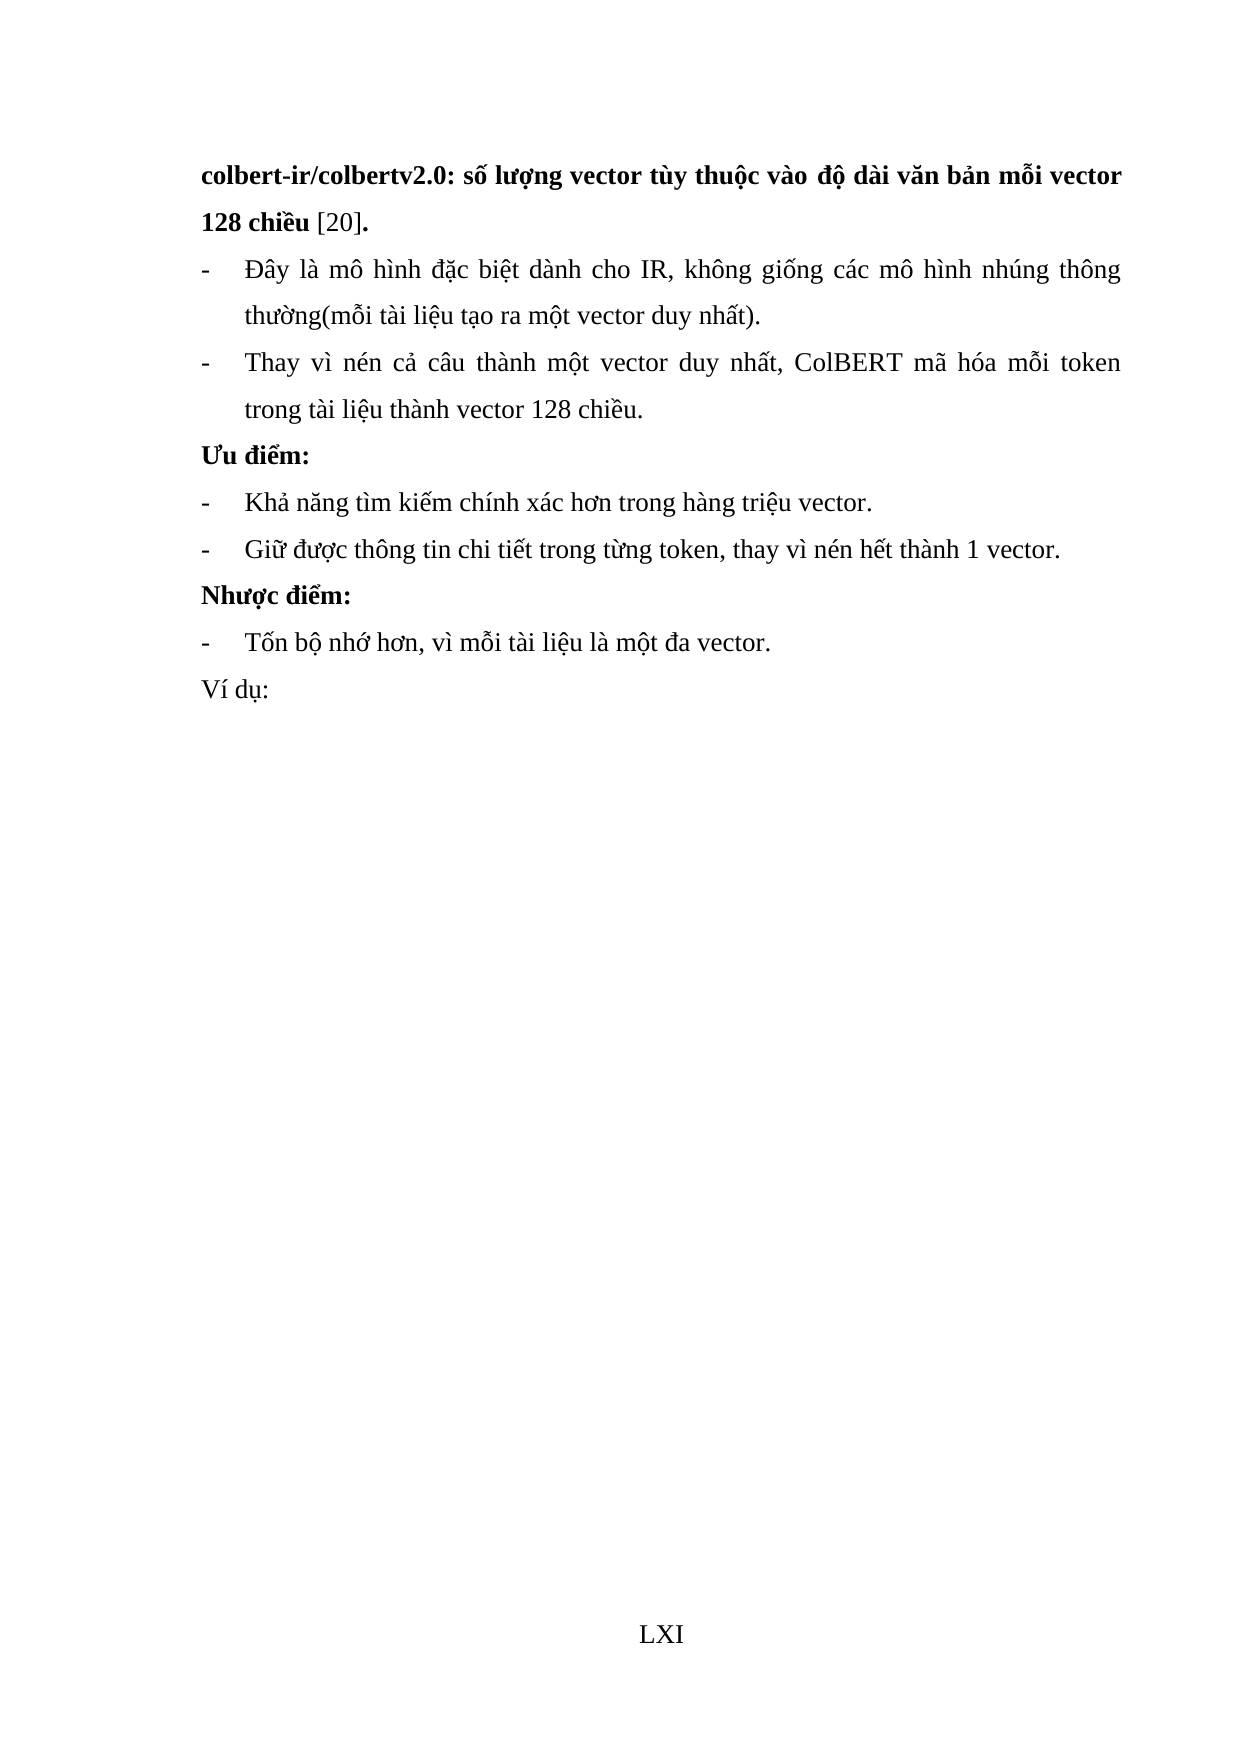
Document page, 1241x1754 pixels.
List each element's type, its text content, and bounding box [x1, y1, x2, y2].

list Giữ được thông tin chi tiết trong từng token, thay vì nén hết thành 1 vector. [201, 533, 1122, 564]
text Nhược điểm: [201, 579, 1122, 611]
list Đây là mô hình đặc biệt dành cho IR, không giống các mô hình nhúng thông thường(mỗi tài liệu tạo ra một vector duy nhất). [201, 253, 1122, 331]
list Thay vì nén cả câu thành một vector duy nhất, ColBERT mã hóa mỗi token trong tài liệu thành vector 128 chiều. [201, 346, 1122, 424]
text Ưu điểm: [201, 439, 1122, 471]
list Khả năng tìm kiếm chính xác hơn trong hàng triệu vector. [201, 486, 1122, 517]
text colbert-ir/colbertv2.0: số lượng vector tùy thuộc vào độ dài văn bản mỗi vector 128 chiều. [201, 159, 1122, 237]
text Ví dụ: [201, 673, 1122, 704]
list Tốn bộ nhớ hơn, vì mỗi tài liệu là một đa vector. [201, 626, 1122, 657]
